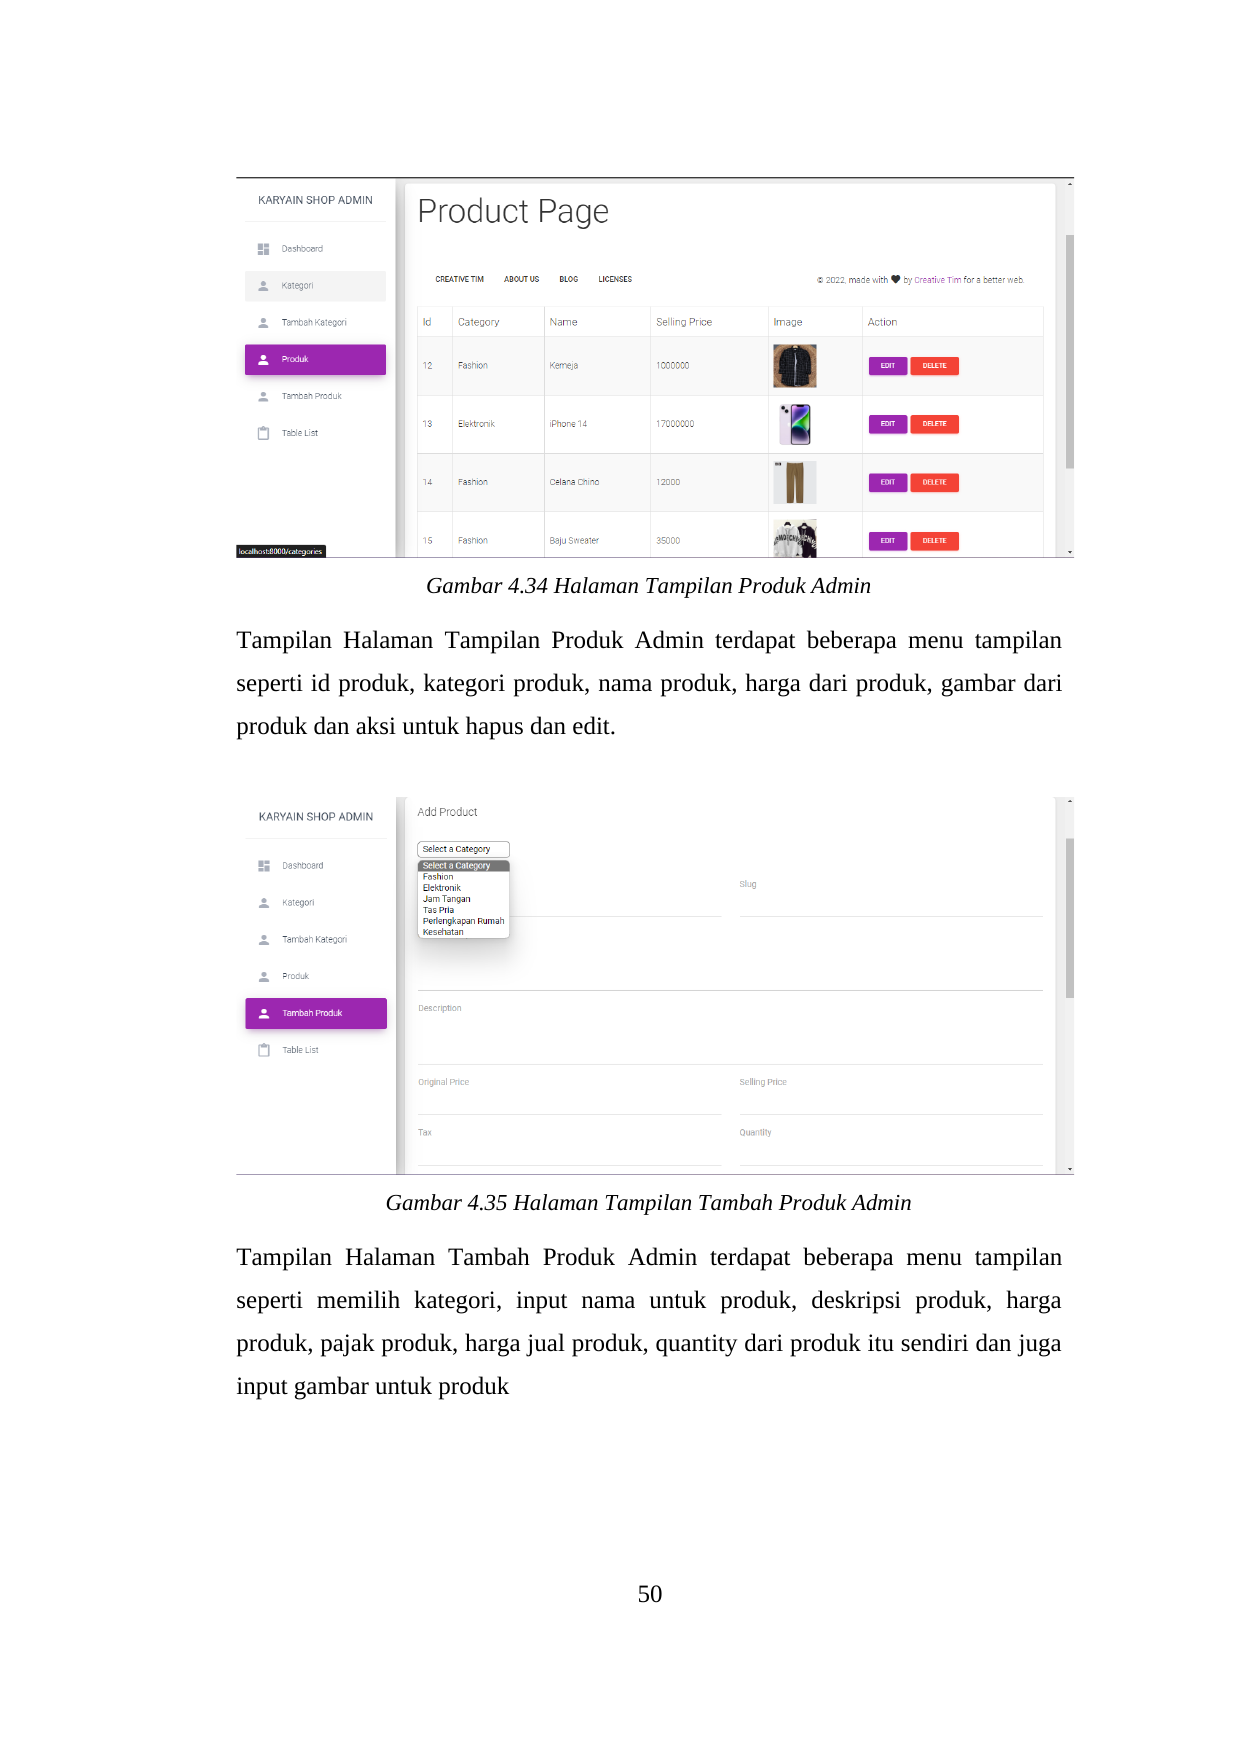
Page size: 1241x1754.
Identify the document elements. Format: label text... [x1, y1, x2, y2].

text Tampilan Halaman Tambah Produk Admin terdapat beberapa menu tampilan seperti memilih kategori, input nama untuk produk, deskripsi produk, harga produk, pajak produk, harga jual produk, quantity dari produk itu sendiri dan juga input gambar untuk produk [236, 1242, 1063, 1400]
picture [236, 177, 1075, 558]
text Gambar 4.34 Halaman Tampilan Produk Admin [236, 572, 1063, 598]
text Tampilan Halaman Tampilan Produk Admin terdapat beberapa menu tampilan seperti id produk, kategori produk, nama produk, harga dari produk, gambar dari produk dan aksi untuk hapus dan edit. [236, 625, 1063, 740]
text Gambar 4.35 Halaman Tampilan Tambah Produk Admin [236, 1189, 1063, 1215]
picture [236, 797, 1075, 1175]
